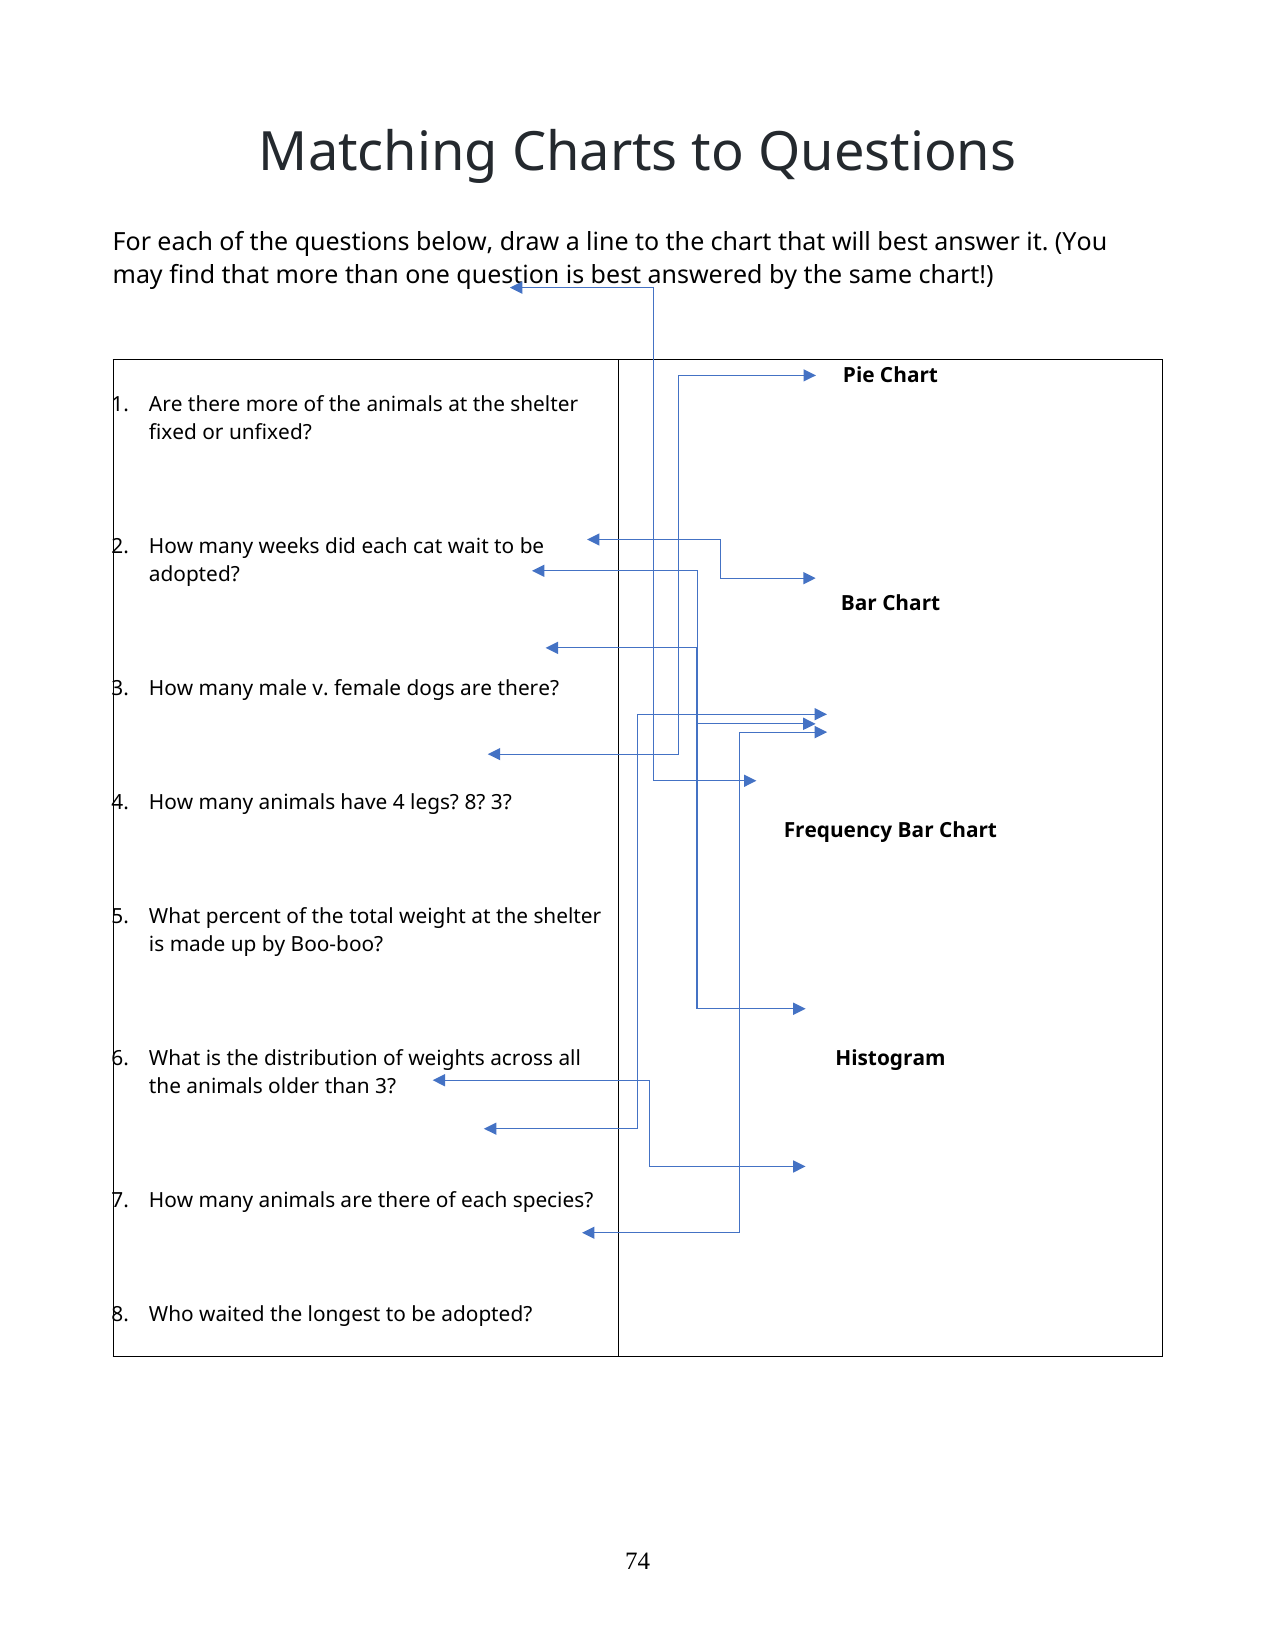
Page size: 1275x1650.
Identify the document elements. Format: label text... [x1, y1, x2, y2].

subtitle Matching Charts to Questions [112, 112, 1162, 186]
table_header Pie Chart Bar Chart Frequency Bar Chart Histogram [619, 360, 1162, 1356]
table_header Are there more of the animals at the shelter fixed or unfixed? How many weeks did each cat wait to be adopted? How many male v. female dogs are there? How many animals have 4 legs? 8? 3? What percent of the total weight at the shelter is made up by Boo-boo? What is the distribution of weights across all the animals older than 3? How many animals are there of each species? Who waited the longest to be adopted? [114, 360, 618, 1356]
text For each of the questions below, draw a line to the chart that will best answer it. (You may find that more than one question is best answered by the same chart!) [112, 223, 1162, 291]
